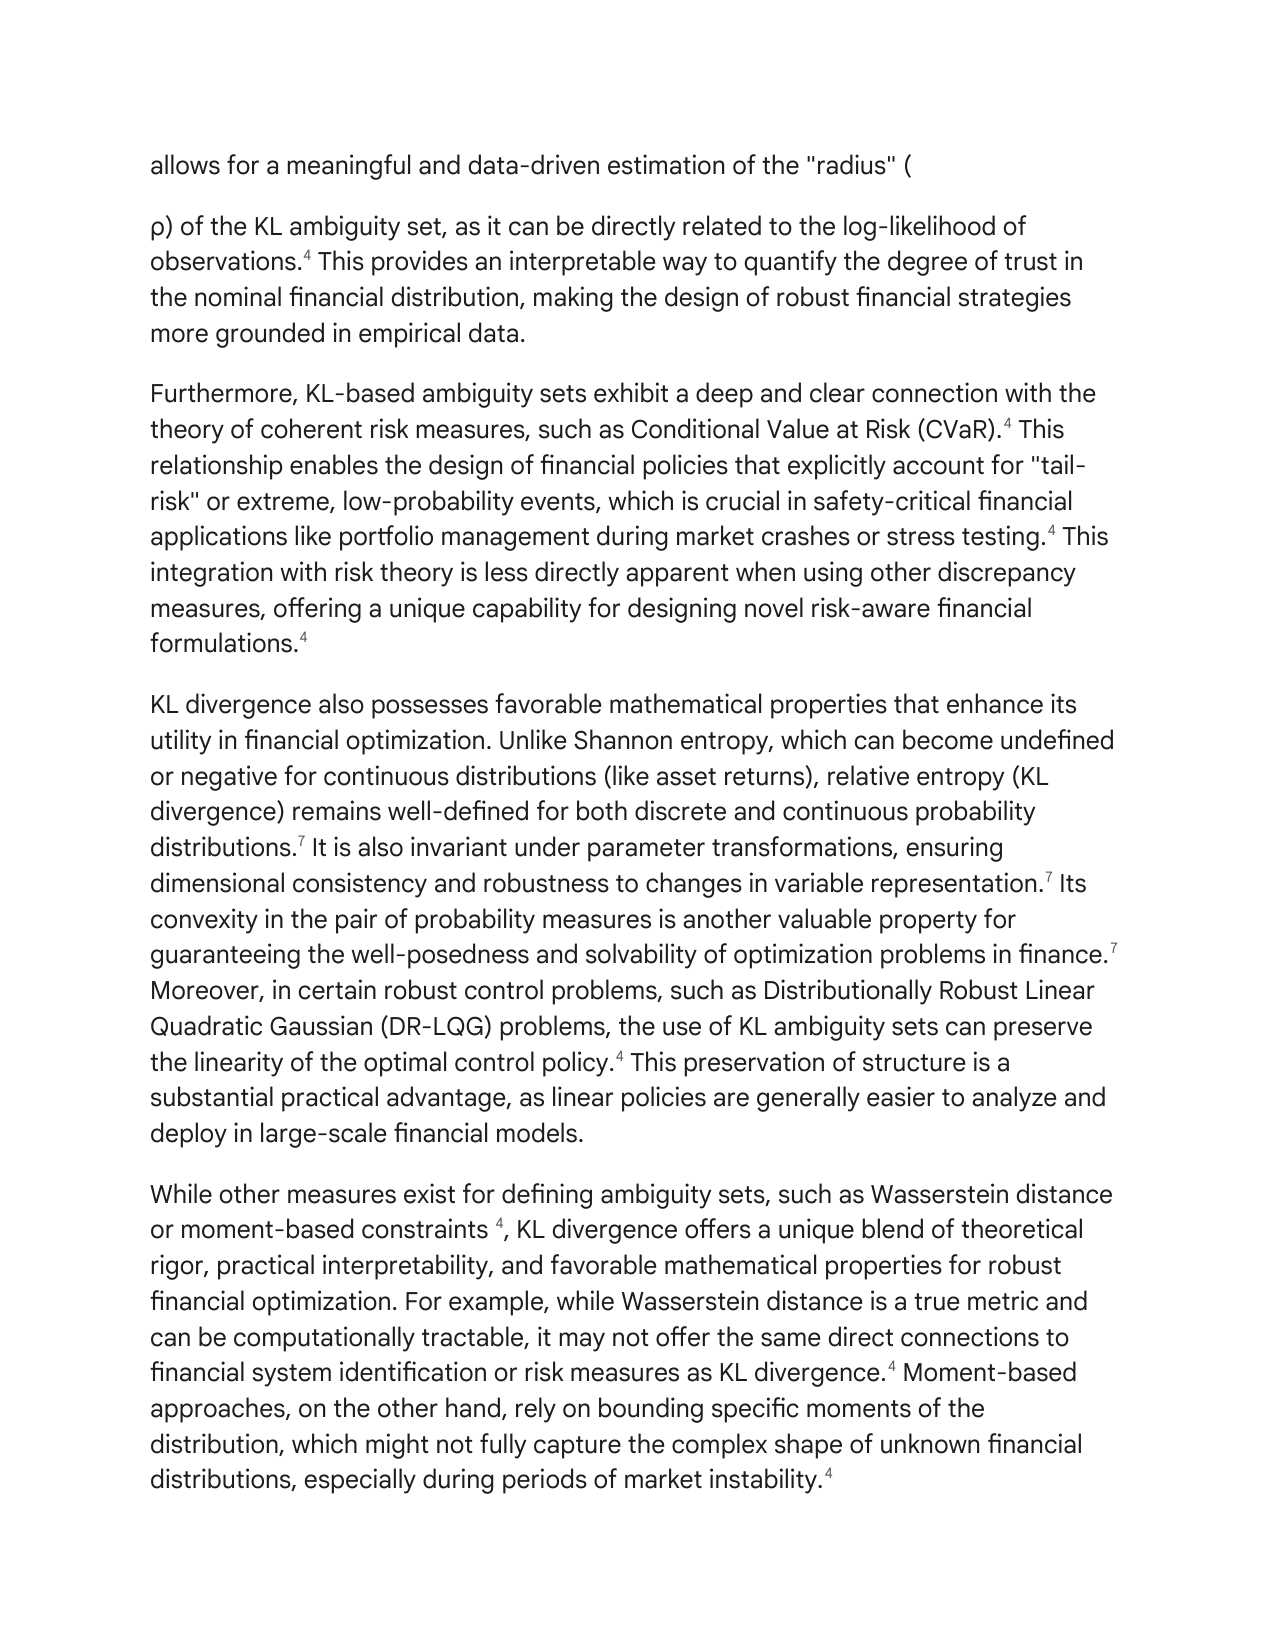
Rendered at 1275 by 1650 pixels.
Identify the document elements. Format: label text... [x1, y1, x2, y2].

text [150, 150, 1125, 181]
text While other measures exist for defining ambiguity sets, such as Wasserstein distance or moment-based constraints 4, KL divergence offers a unique blend of theoretical rigor, practical interpretability, and favorable mathematical properties for robust financial optimization. For example, while Wasserstein distance is a true metric and can be computationally tractable, it may not offer the same direct connections to financial system identification or risk measures as KL divergence.4 Moment-based approaches, on the other hand, rely on bounding specific moments of the distribution, which might not fully capture the complex shape of unknown financial distributions, especially during periods of market instability.4 [150, 1179, 1125, 1496]
text ρ) of the KL ambiguity set, as it can be directly related to the log-likelihood of observations.4 This provides an interpretable way to quantify the degree of trust in the nominal financial distribution, making the design of robust financial strategies more grounded in empirical data. [150, 211, 1125, 349]
text KL divergence also possesses favorable mathematical properties that enhance its utility in financial optimization. Unlike Shannon entropy, which can become undefined or negative for continuous distributions (like asset returns), relative entropy (KL divergence) remains well-defined for both discrete and continuous probability distributions.7 It is also invariant under parameter transformations, ensuring dimensional consistency and robustness to changes in variable representation.7 Its convexity in the pair of probability measures is another valuable property for guaranteeing the well-posedness and solvability of optimization problems in finance.7 Moreover, in certain robust control problems, such as Distributionally Robust Linear Quadratic Gaussian (DR-LQG) problems, the use of KL ambiguity sets can preserve the linearity of the optimal control policy.4 This preservation of structure is a substantial practical advantage, as linear policies are generally easier to analyze and deploy in large-scale financial models. [150, 689, 1125, 1149]
text Furthermore, KL-based ambiguity sets exhibit a deep and clear connection with the theory of coherent risk measures, such as Conditional Value at Risk (CVaR).4 This relationship enables the design of financial policies that explicitly account for "tail-risk" or extreme, low-probability events, which is crucial in safety-critical financial applications like portfolio management during market crashes or stress testing.4 This integration with risk theory is less directly apparent when using other discrepancy measures, offering a unique capability for designing novel risk-aware financial formulations.4 [150, 379, 1125, 660]
